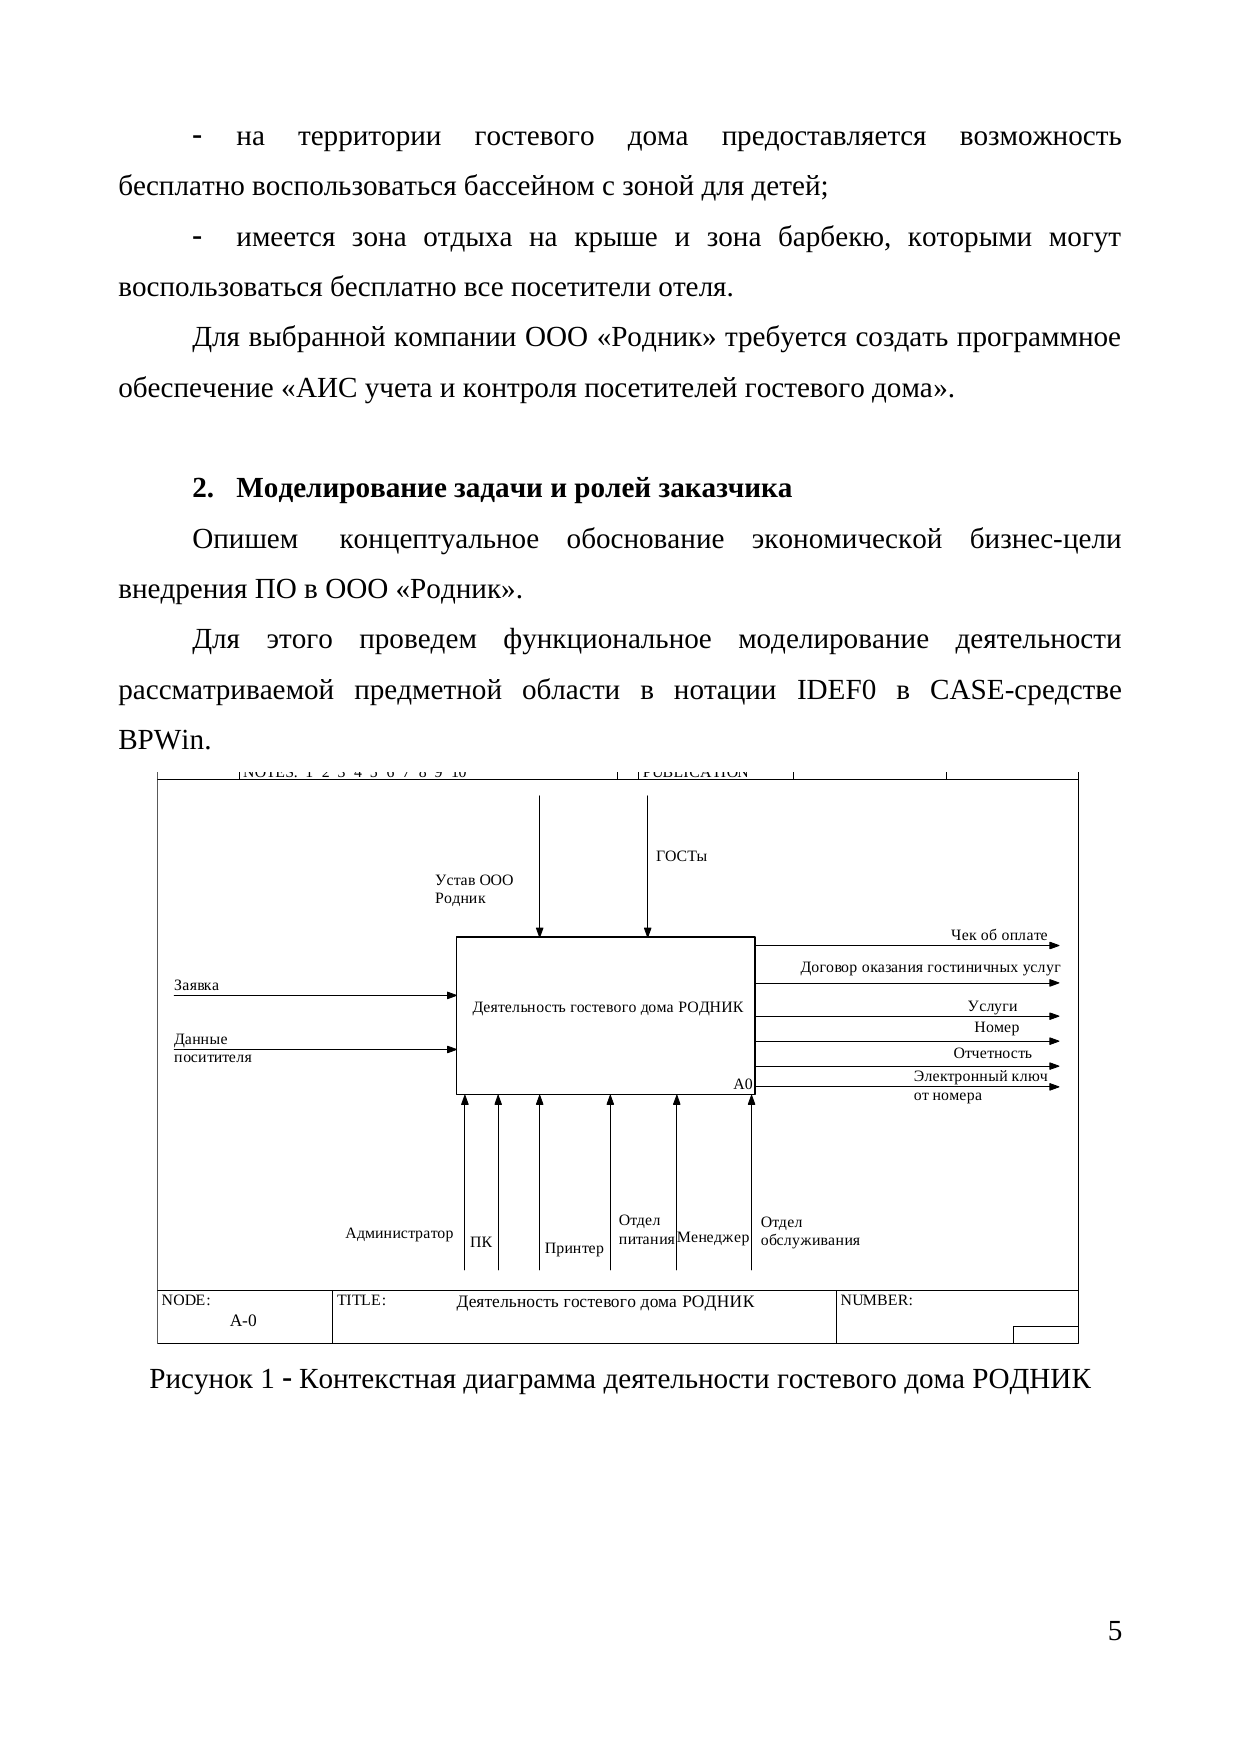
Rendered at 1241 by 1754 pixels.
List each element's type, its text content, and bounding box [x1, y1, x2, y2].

text Рисунок 1 Контекстная диаграмма деятельности гостевого дома РОДНИК [118, 1362, 1122, 1395]
text 2. Моделирование задачи и ролей заказчика [118, 471, 1122, 504]
text Опишем концептуальное обоснование экономической бизнес-цели внедрения ПО в ООО «Родник». [118, 521, 1122, 605]
list на территории гостевого дома предоставляется возможность бесплатно воспользоваться бассейном с зоной для детей; [118, 118, 1122, 202]
text Для этого проведем функциональное моделирование деятельности рассматриваемой предметной области в нотации IDEF0 в CASE-средстве BPWin. [118, 621, 1122, 756]
list имеется зона отдыха на крыше и зона барбекю, которыми могут воспользоваться бесплатно все посетители отеля. [118, 219, 1122, 303]
text Для выбранной компании ООО «Родник» требуется создать программное обеспечение «АИС учета и контроля посетителей гостевого дома». [118, 319, 1122, 403]
